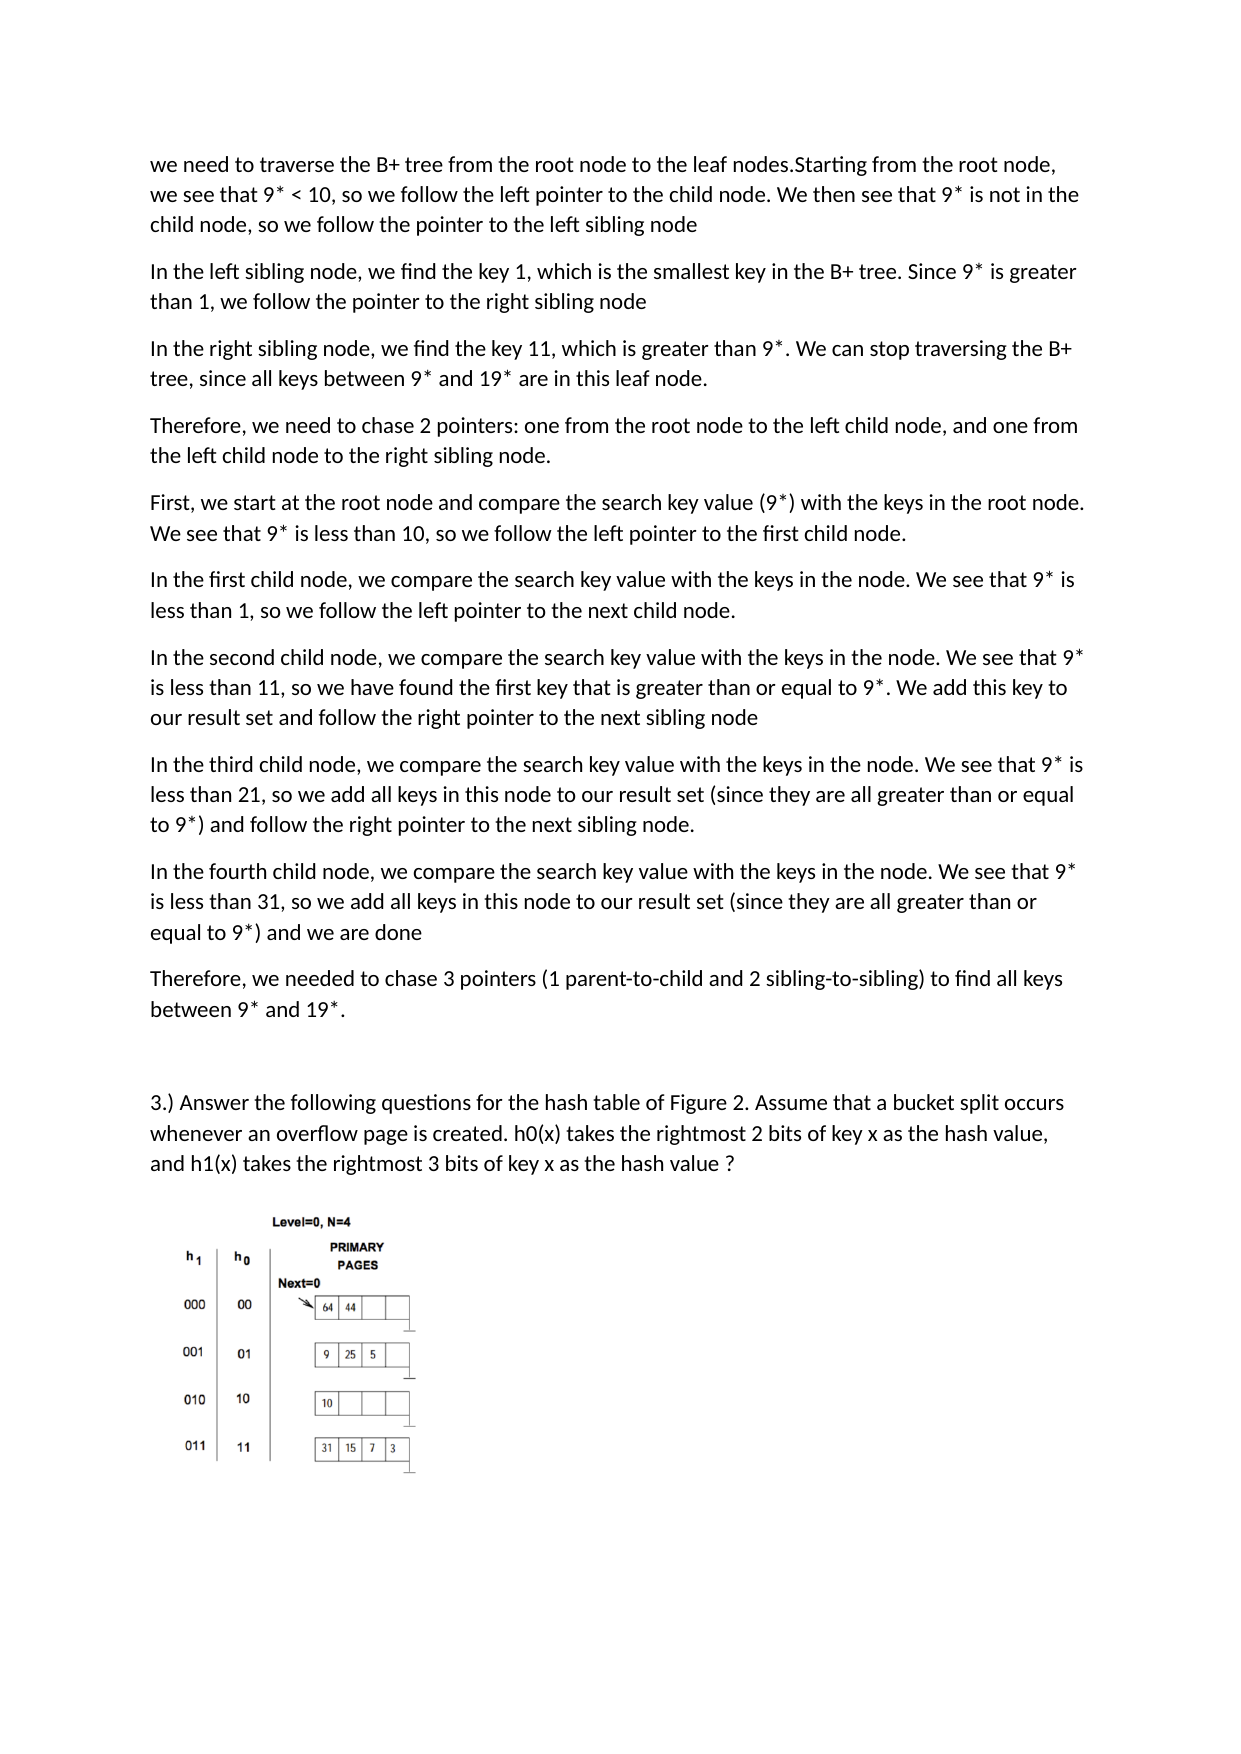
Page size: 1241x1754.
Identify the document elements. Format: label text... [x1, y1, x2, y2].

text In the first child node, we compare the search key value with the keys in the node. We see that 9* is less than 1, so we follow the left pointer to the next child node. [150, 566, 1090, 624]
text Therefore, we need to chase 2 pointers: one from the root node to the left child node, and one from the left child node to the right sibling node. [150, 411, 1090, 470]
text First, we start at the root node and compare the search key value (9*) with the keys in the root node. We see that 9* is less than 10, so we follow the left pointer to the first child node. [150, 488, 1090, 547]
text In the right sibling node, we find the key 11, which is greater than 9*. We can stop traversing the B+ tree, since all keys between 9* and 19* are in this leaf node. [150, 334, 1090, 393]
text In the third child node, we compare the search key value with the keys in the node. We see that 9* is less than 21, so we add all keys in this node to our result set (since they are all greater than or equal to 9*) and follow the right pointer to the next sibling node. [150, 750, 1090, 838]
text In the fourth child node, we compare the search key value with the keys in the node. We see that 9* is less than 31, so we add all keys in this node to our result set (since they are all greater than or equal to 9*) and we are done [150, 857, 1090, 946]
text 3.) Answer the following questions for the hash table of Figure 2. Assume that a bucket split occurs whenever an overflow page is created. h0(x) takes the rightmost 2 bits of key x as the hash value, and h1(x) takes the rightmost 3 bits of key x as the hash value ? [150, 1088, 1090, 1177]
text Therefore, we needed to chase 3 pointers (1 parent-to-child and 2 sibling-to-sibling) to find all keys between 9* and 19*. [150, 964, 1090, 1023]
text In the left sibling node, we find the key 1, which is the smallest key in the B+ tree. Since 9* is greater than 1, we follow the pointer to the right sibling node [150, 257, 1090, 316]
text In the second child node, we compare the search key value with the keys in the node. We see that 9* is less than 11, so we have found the first key that is greater than or equal to 9*. We add this key to our result set and follow the right pointer to the next sibling node [150, 643, 1090, 731]
text we need to traverse the B+ tree from the root node to the leaf nodes.Starting from the root node, we see that 9* < 10, so we follow the left pointer to the child node. We then see that 9* is not in the child node, so we follow the pointer to the left sibling node [150, 150, 1090, 238]
picture [150, 1195, 497, 1504]
